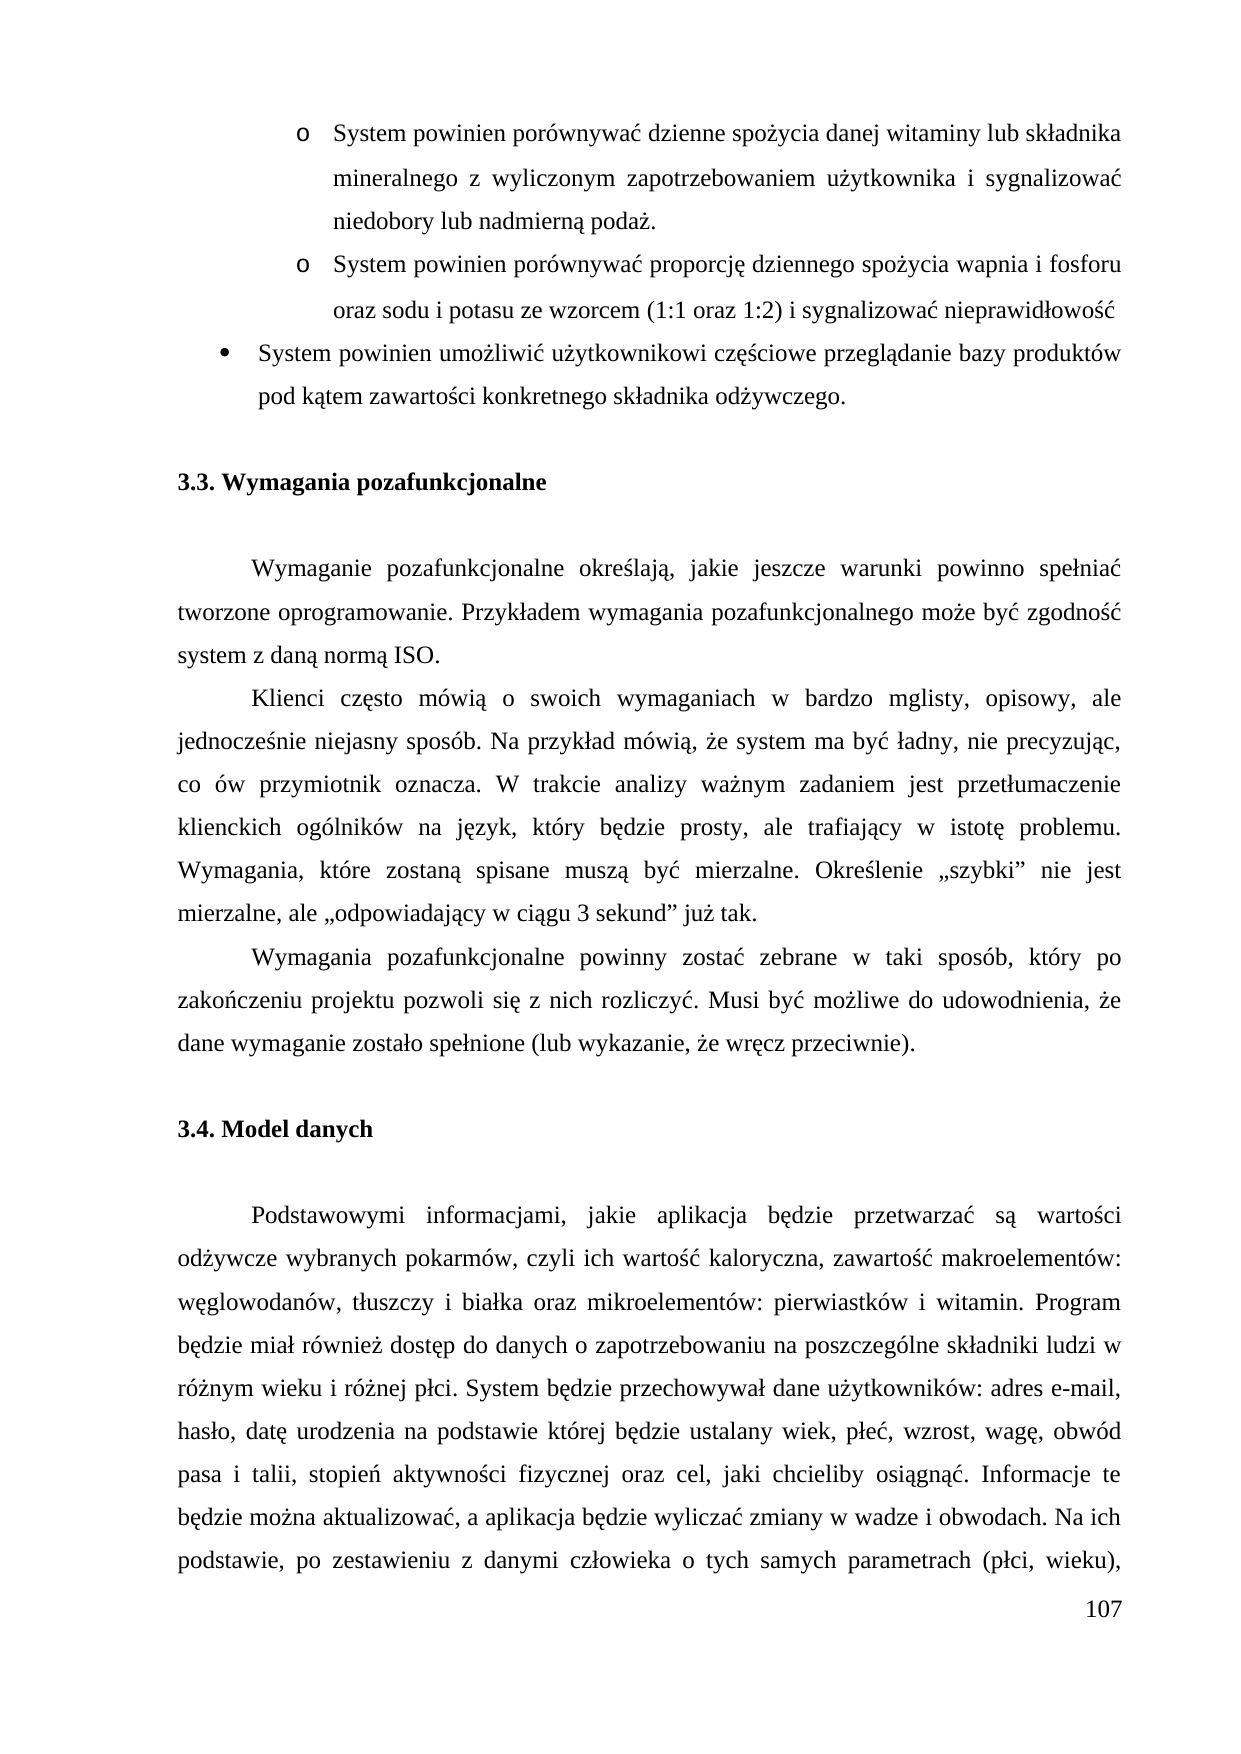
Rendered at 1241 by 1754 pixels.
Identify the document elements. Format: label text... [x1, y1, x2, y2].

subtitle 3.3. Wymagania pozafunkcjonalne [177, 467, 1122, 496]
list System powinien porównywać proporcję dziennego spożycia wapnia i fosforu oraz sodu i potasu ze wzorcem (1:1 oraz 1:2) i sygnalizować nieprawidłowość [295, 249, 1122, 323]
list System powinien porównywać dzienne spożycia danej witaminy lub składnika mineralnego z wyliczonym zapotrzebowaniem użytkownika i sygnalizować niedobory lub nadmierną podaż. [295, 118, 1122, 235]
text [177, 1200, 1122, 1574]
text Klienci często mówią o swoich wymaganiach w bardzo mglisty, opisowy, ale jednocześnie niejasny sposób. Na przykład mówią, że system ma być ładny, nie precyzując, co ów przymiotnik oznacza. W trakcie analizy ważnym zadaniem jest przetłumaczenie klienckich ogólników na język, który będzie prosty, ale trafiający w istotę problemu. Wymagania, które zostaną spisane muszą być mierzalne. Określenie „szybki” nie jest mierzalne, ale „odpowiadający w ciągu 3 sekund” już tak. [177, 683, 1122, 927]
text Wymaganie pozafunkcjonalne określają, jakie jeszcze warunki powinno spełniać tworzone oprogramowanie. Przykładem wymagania pozafunkcjonalnego może być zgodność system z daną normą ISO. [177, 553, 1122, 668]
text Wymagania pozafunkcjonalne powinny zostać zebrane w taki sposób, który po zakończeniu projektu pozwoli się z nich rozliczyć. Musi być możliwe do udowodnienia, że dane wymaganie zostało spełnione (lub wykazanie, że wręcz przeciwnie). [177, 942, 1122, 1057]
subtitle 3.4. Model danych [177, 1114, 1122, 1143]
list System powinien umożliwić użytkownikowi częściowe przeglądanie bazy produktów pod kątem zawartości konkretnego składnika odżywczego. [220, 338, 1122, 410]
